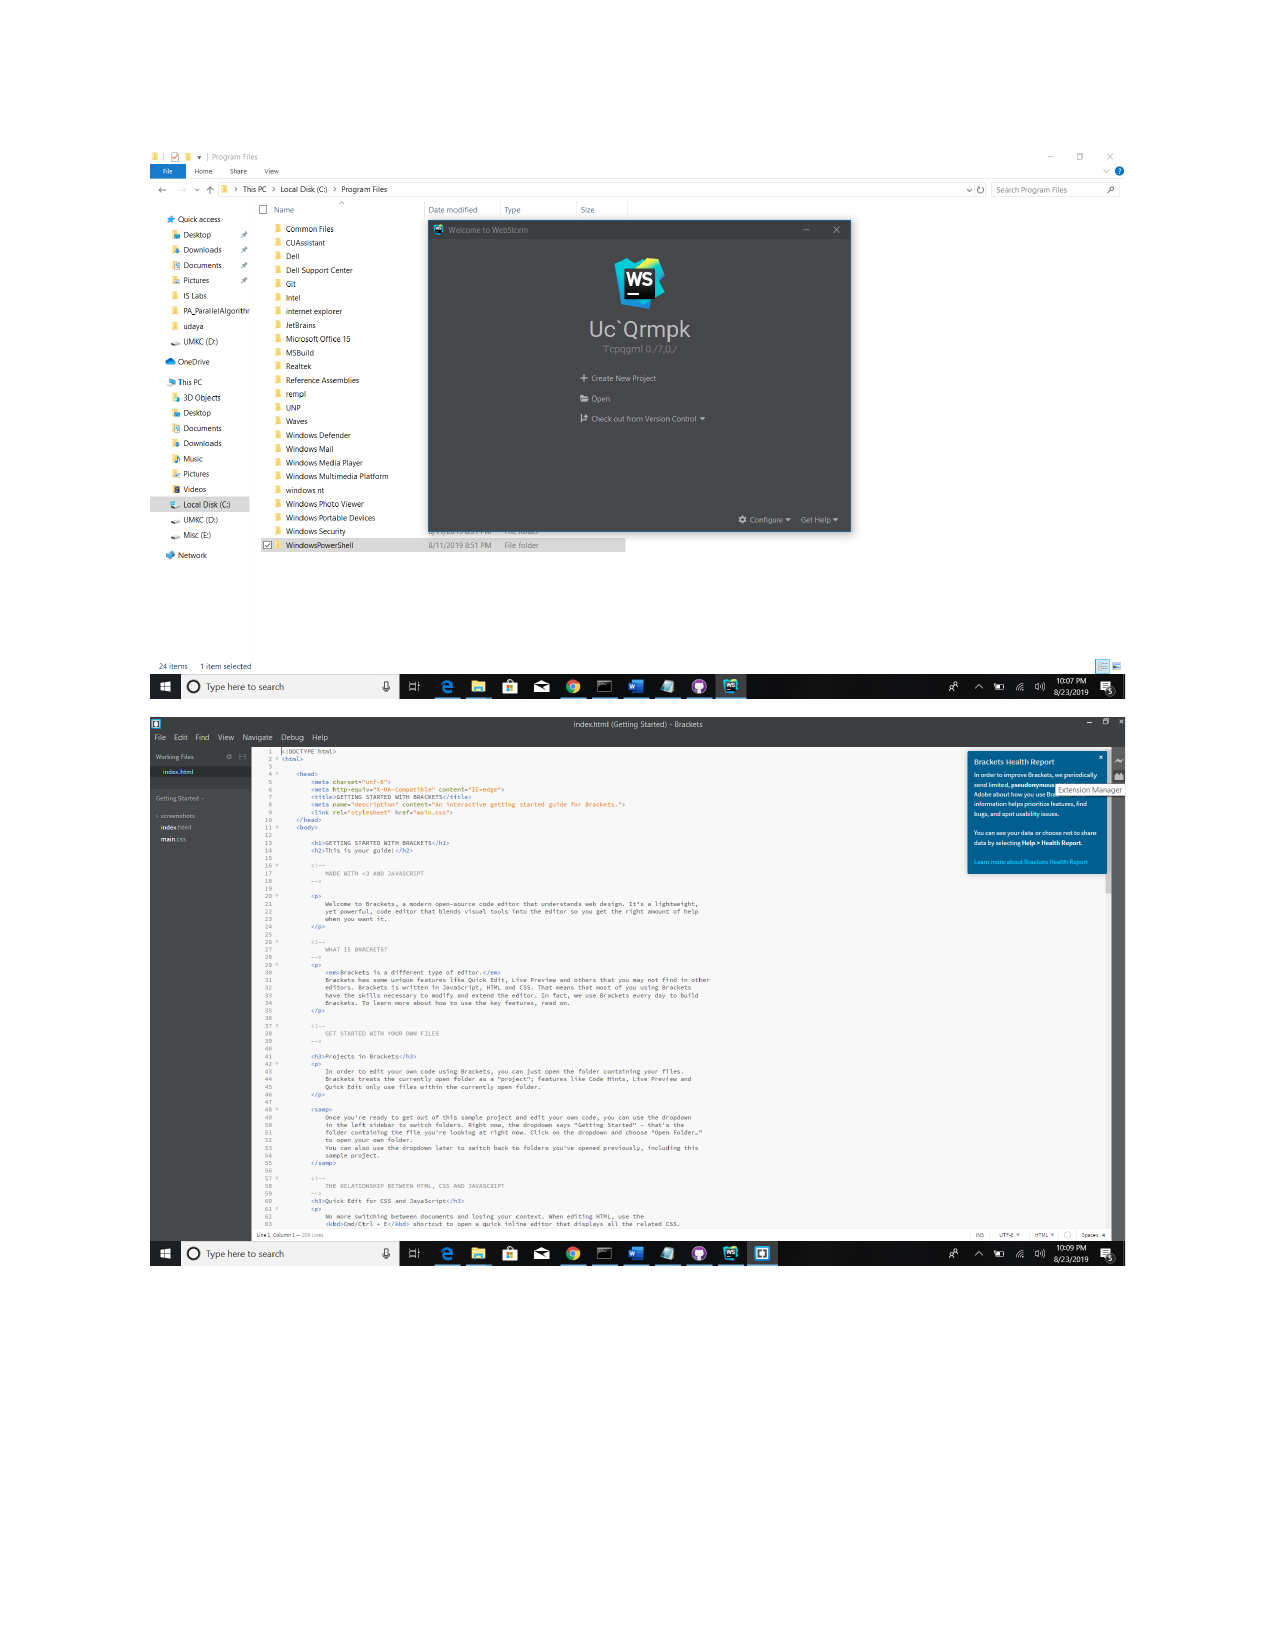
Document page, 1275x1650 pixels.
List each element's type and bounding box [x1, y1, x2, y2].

picture [150, 717, 1125, 1266]
picture [150, 150, 1125, 699]
